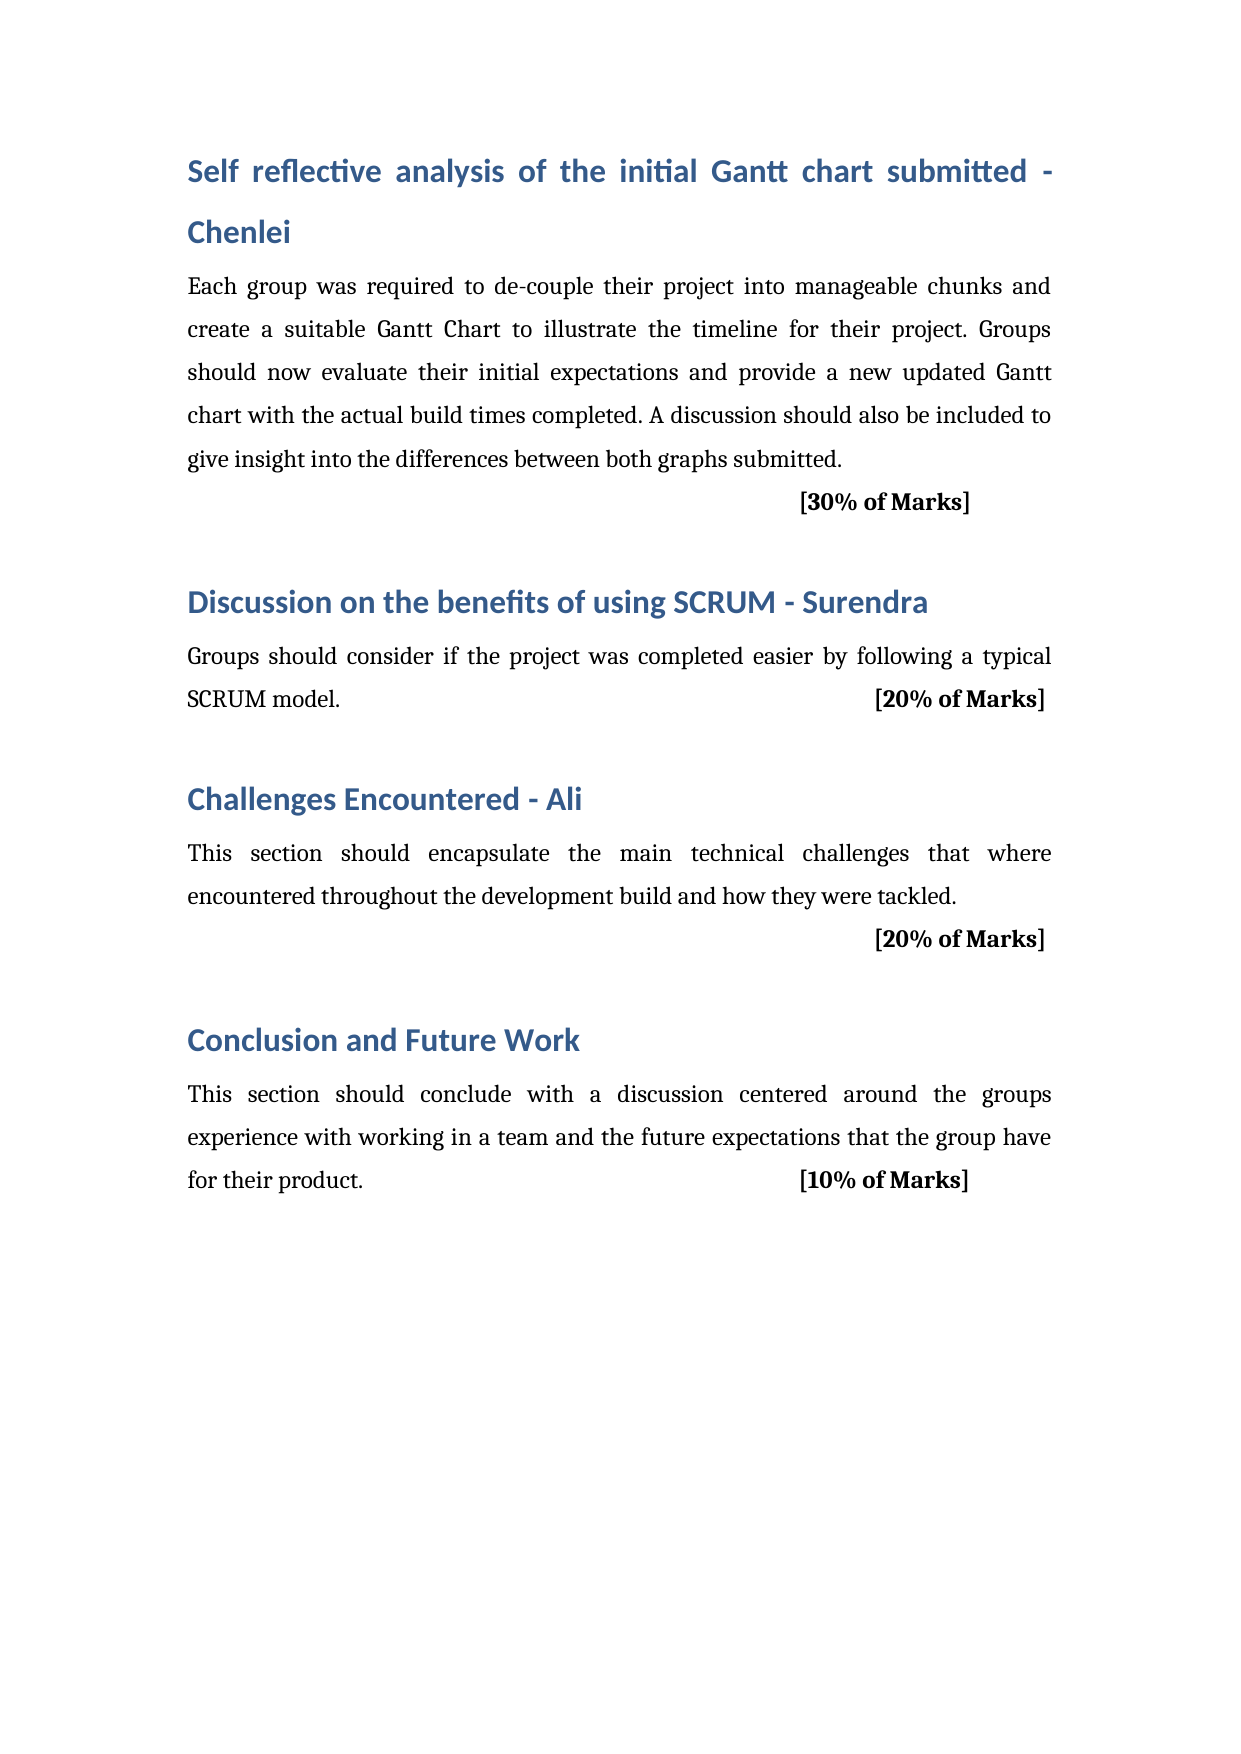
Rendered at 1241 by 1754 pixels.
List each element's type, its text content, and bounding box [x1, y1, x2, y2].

text This section should encapsulate the main technical challenges that where encountered throughout the development build and how they were tackled. [20% of Marks] [187, 839, 1053, 954]
text Each group was required to de-couple their project into manageable chunks and create a suitable Gantt Chart to illustrate the timeline for their project. Groups should now evaluate their initial expectations and provide a new updated Gantt chart with the actual build times completed. A discussion should also be included to give insight into the differences between both graphs submitted. [30% of Marks] [187, 272, 1053, 516]
subtitle Self reflective analysis of the initial Gantt chart submitted - Chenlei [187, 150, 1053, 252]
text Groups should consider if the project was completed easier by following a typical SCRUM model. [20% of Marks] [187, 642, 1053, 714]
subtitle Conclusion and Future Work [187, 1018, 1053, 1059]
text This section should conclude with a discussion centered around the groups experience with working in a team and the future expectations that the group have for their product. [10% of Marks] [187, 1079, 1053, 1194]
subtitle Discussion on the benefits of using SCRUM - Surendra [187, 581, 1053, 622]
subtitle Challenges Encountered - Ali [187, 778, 1053, 819]
